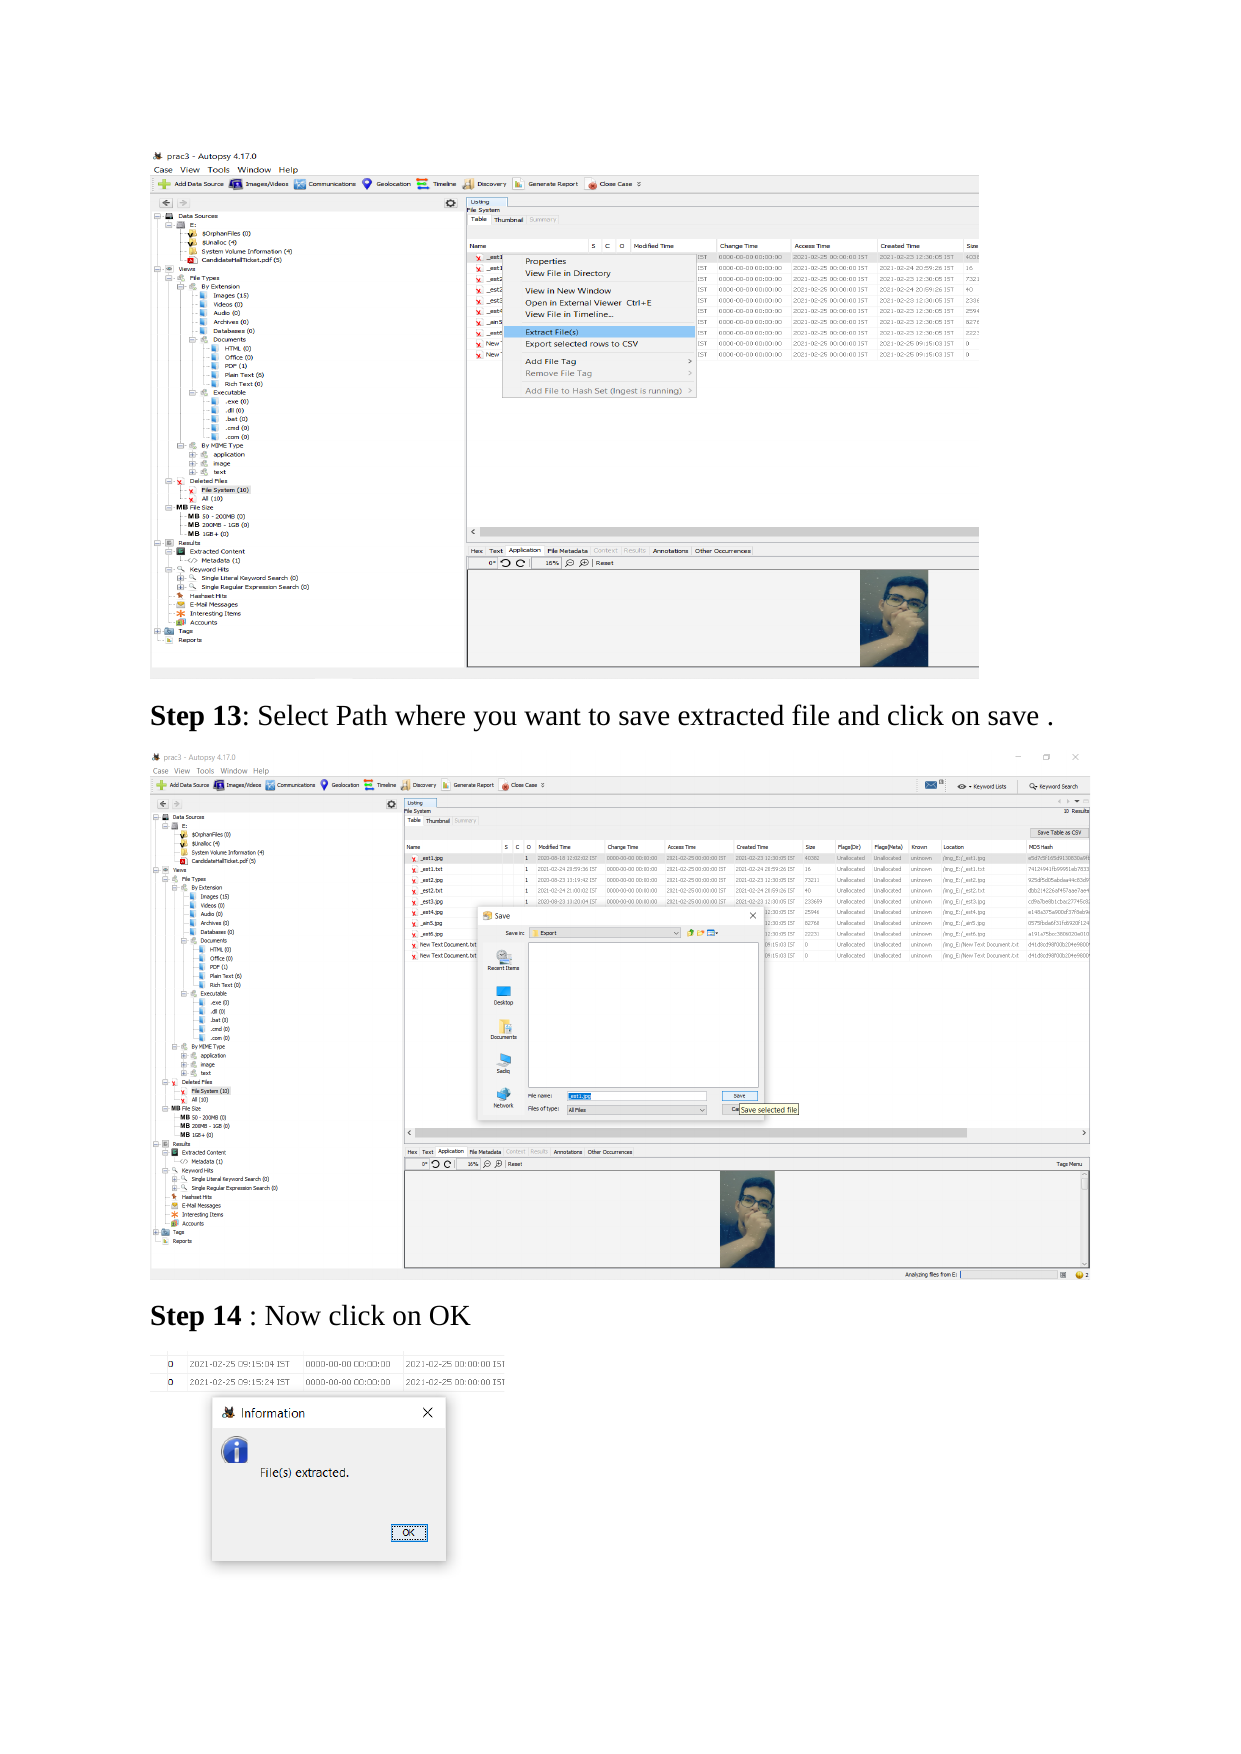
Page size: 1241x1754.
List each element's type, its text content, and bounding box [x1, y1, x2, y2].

text Step 14 : Now click on OK [150, 1298, 1090, 1332]
text Step 13: Select Path where you want to save extracted file and click on save . [150, 698, 1090, 731]
picture [150, 150, 979, 679]
picture [150, 750, 1091, 1280]
picture [150, 1351, 505, 1599]
